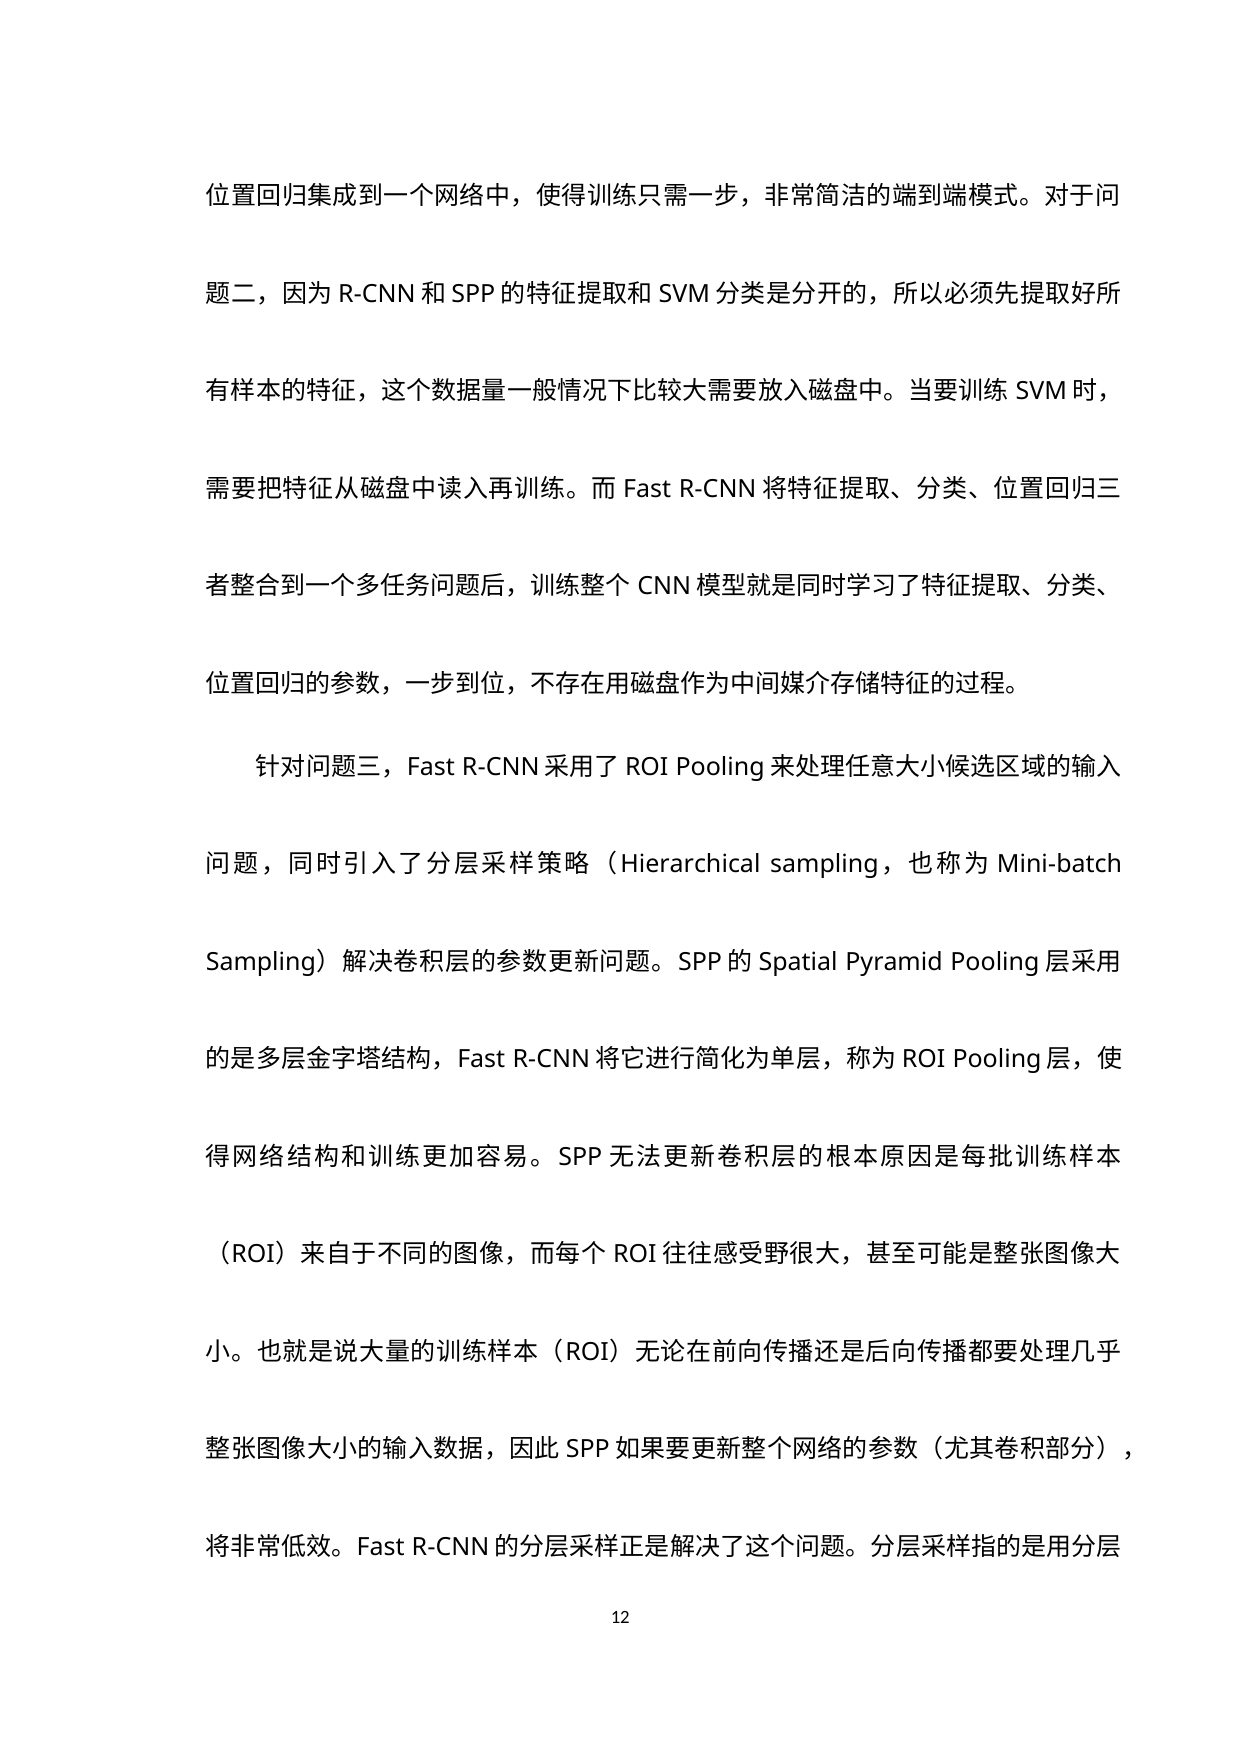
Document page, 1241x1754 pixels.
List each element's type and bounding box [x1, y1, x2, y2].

text [206, 161, 1122, 714]
text [206, 732, 1122, 1577]
